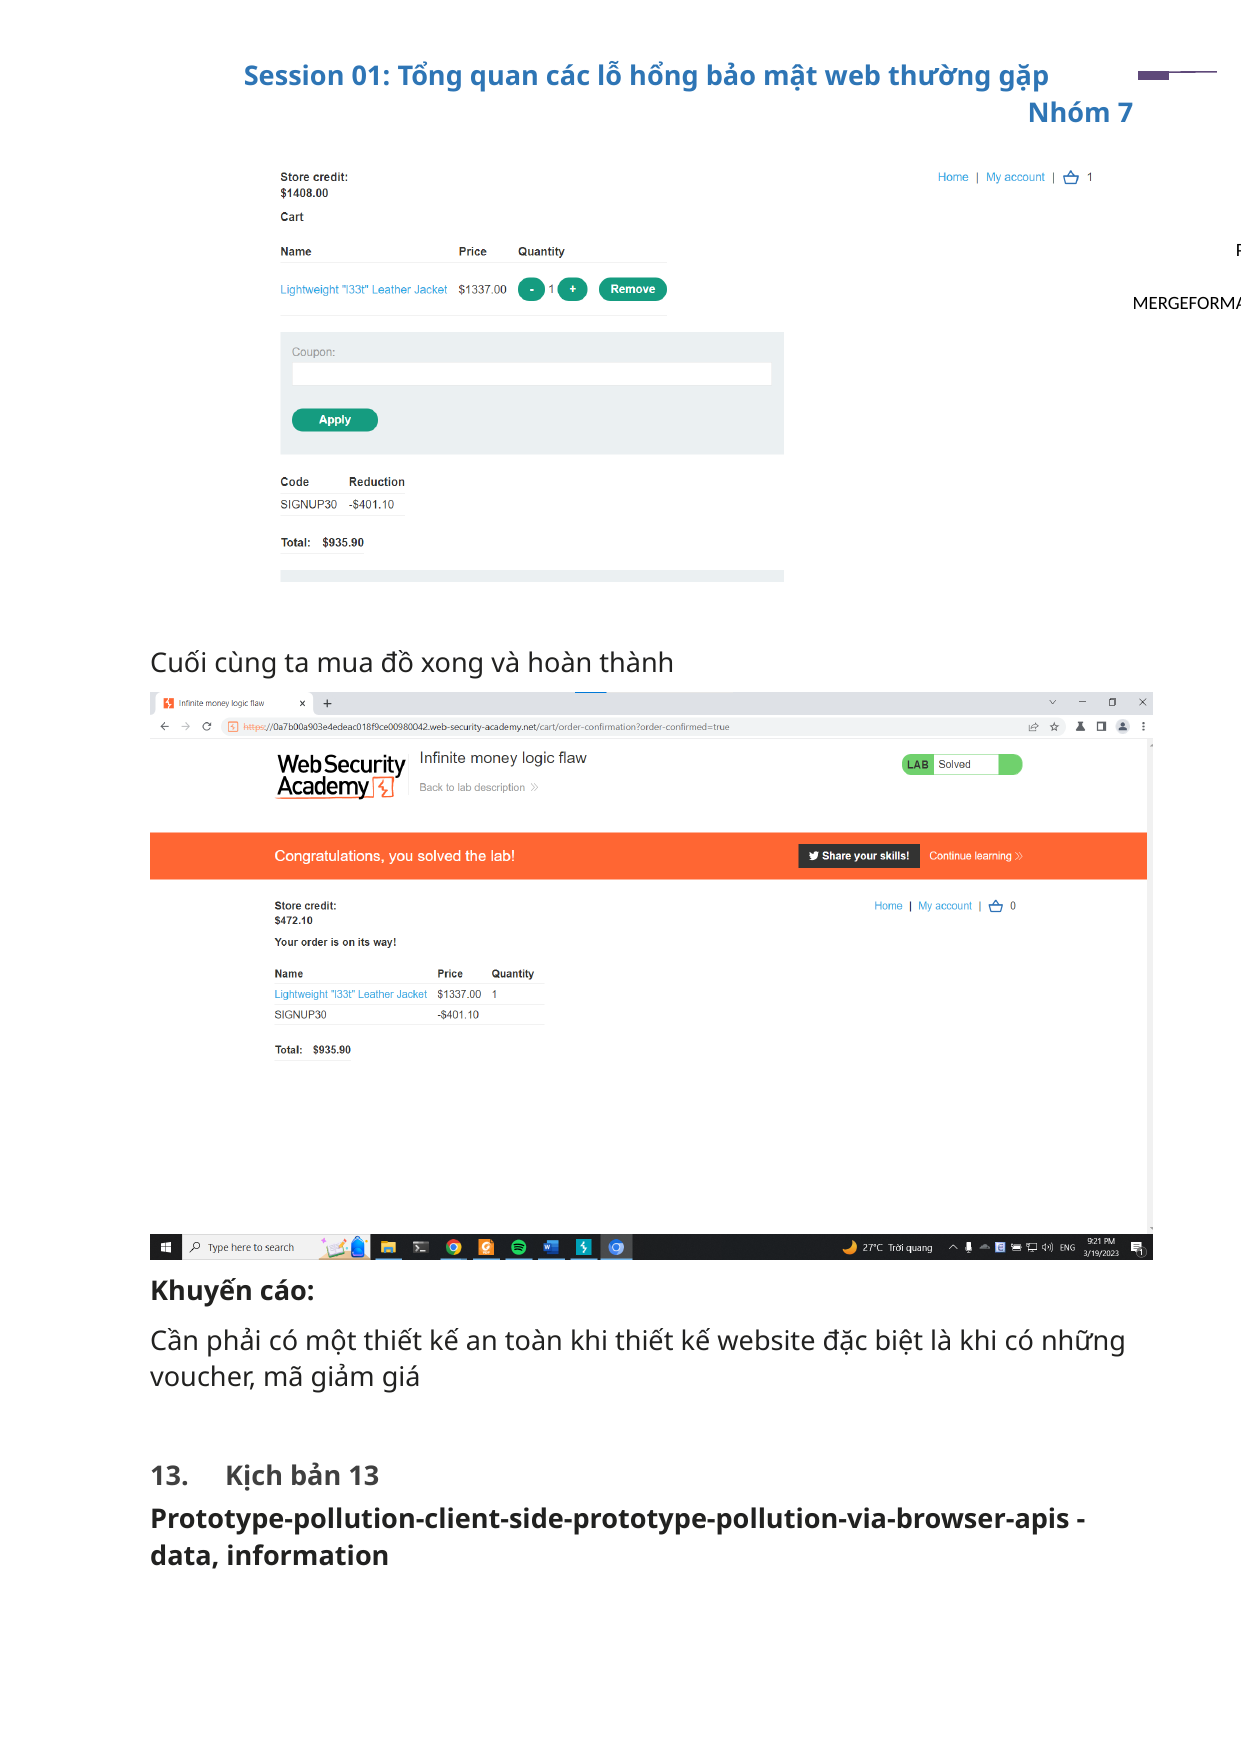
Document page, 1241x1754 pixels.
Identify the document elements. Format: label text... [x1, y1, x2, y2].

text Prototype-pollution-client-side-prototype-pollution-via-browser-apis - data, information [150, 1499, 1153, 1573]
text Cần phải có một thiết kế an toàn khi thiết kế website đặc biệt là khi có những voucher, mã giảm giá [150, 1321, 1153, 1395]
subtitle Kịch bản 13 [150, 1457, 1153, 1493]
picture [150, 692, 1153, 1260]
text Cuối cùng ta mua đồ xong và hoàn thành [150, 643, 1153, 680]
text Khuyến cáo: [150, 1272, 1153, 1308]
picture [150, 150, 1153, 582]
